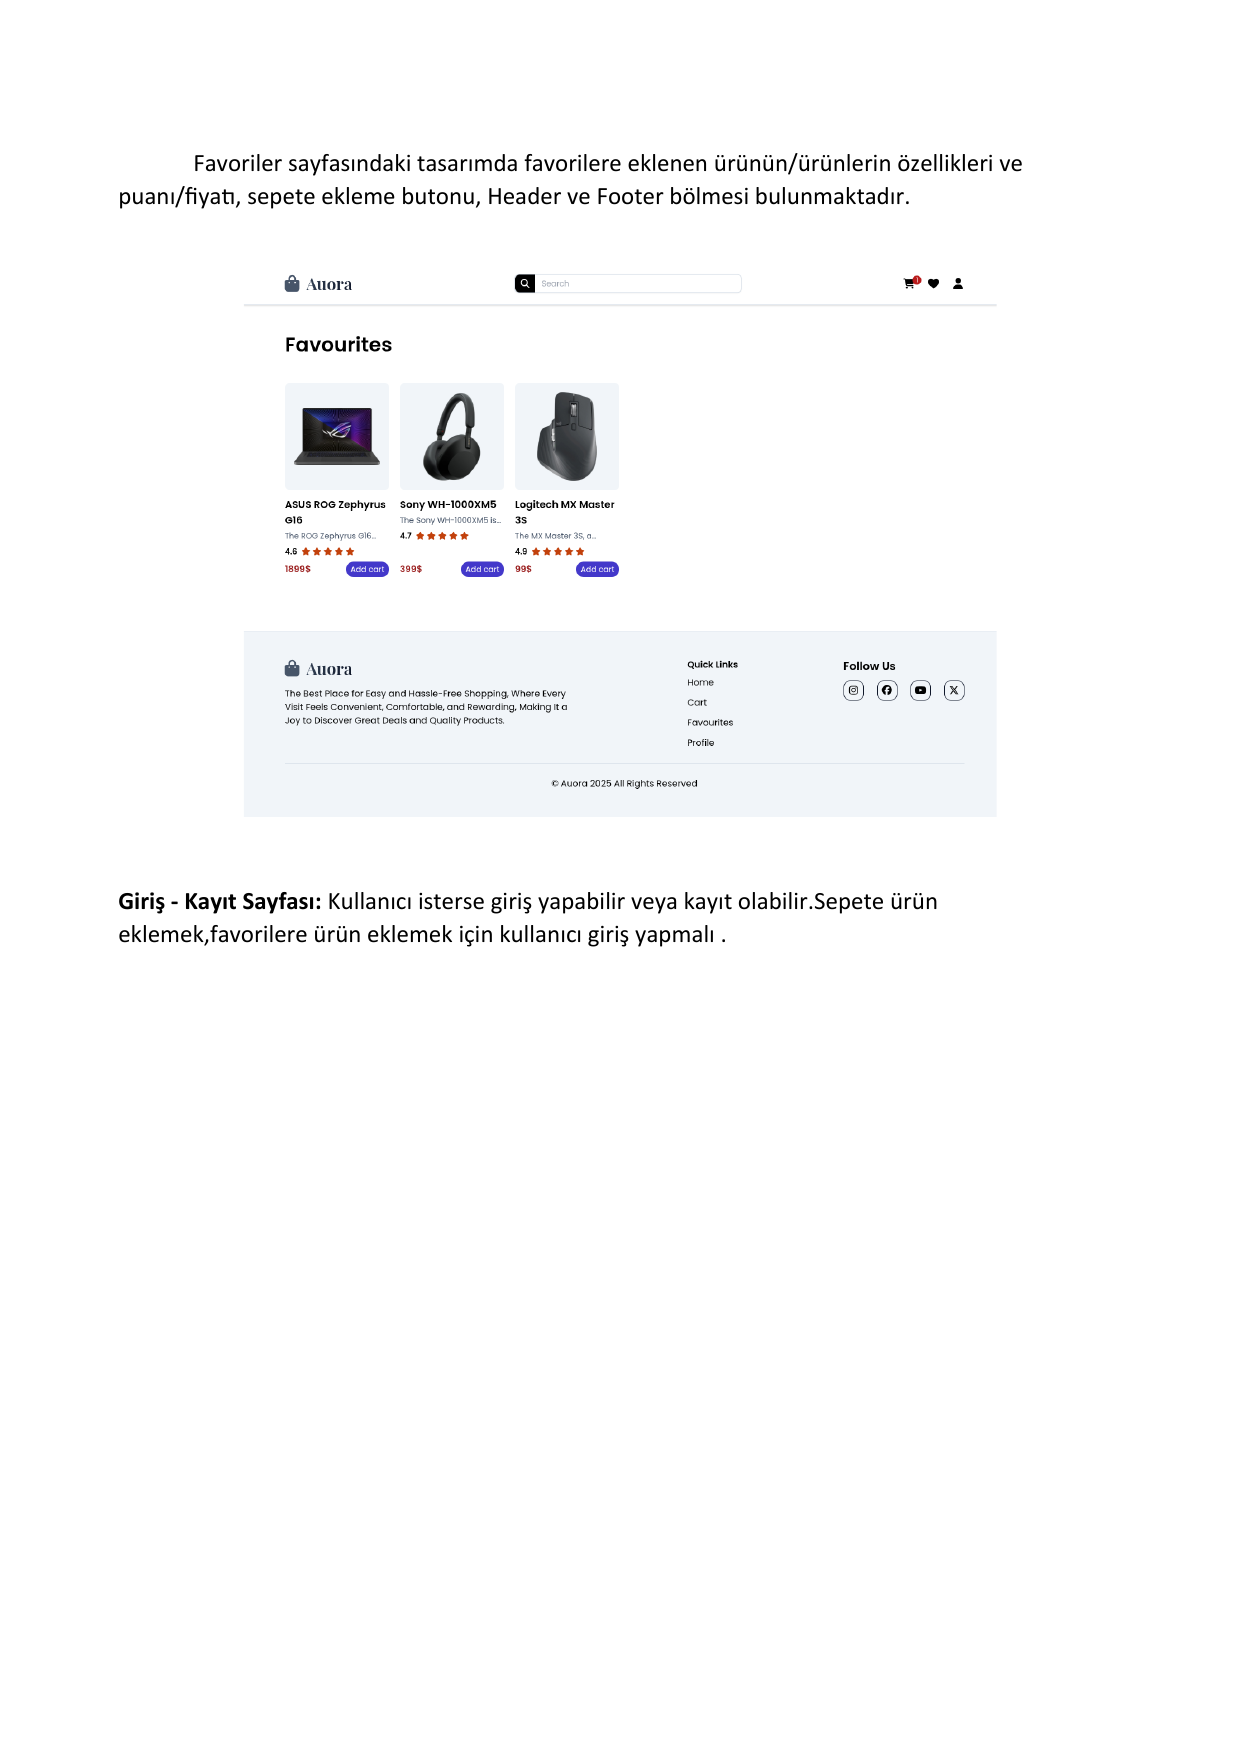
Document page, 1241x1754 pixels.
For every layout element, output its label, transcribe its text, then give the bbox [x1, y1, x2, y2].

picture [243, 262, 997, 817]
text Giriş - Kayıt Sayfası: Kullanıcı isterse giriş yapabilir veya kayıt olabilir.Sepete ürün eklemek,favorilere ürün eklemek için kullanıcı giriş yapmalı . [118, 885, 1122, 949]
text Favoriler sayfasındaki tasarımda favorilere eklenen ürünün/ürünlerin özellikleri ve puanı/fiyatı, sepete ekleme butonu, Header ve Footer bölmesi bulunmaktadır. [118, 148, 1122, 211]
